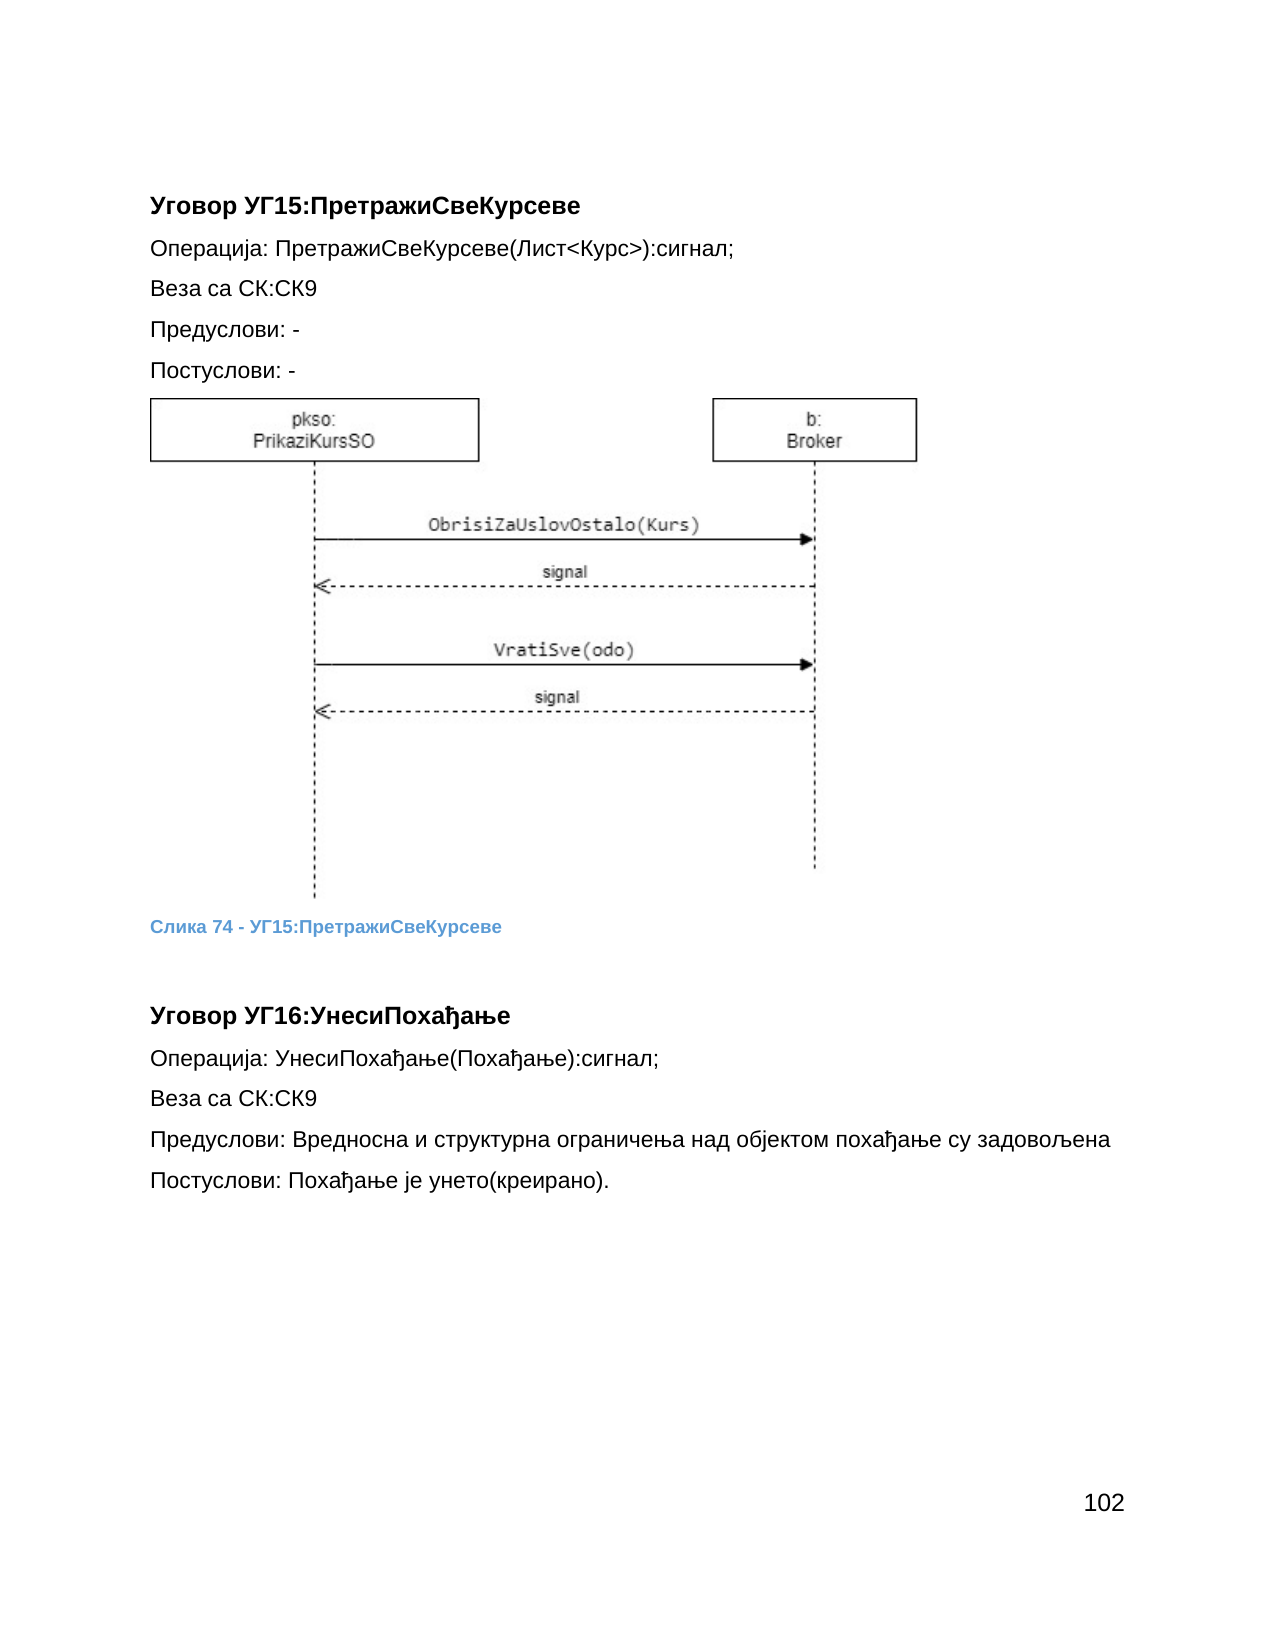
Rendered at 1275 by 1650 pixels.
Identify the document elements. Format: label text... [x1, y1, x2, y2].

text Операција: УнесиПохађање(Похађање):сигнал; [150, 1044, 1125, 1071]
text Постуслови: - [150, 357, 1125, 384]
subtitle Уговор УГ15:ПретражиСвеКурсеве [150, 191, 1125, 220]
text Предуслови: Вредносна и структурна ограничења над објектом похађање су задовољена [150, 1126, 1125, 1153]
text Слика 74 - УГ15:ПретражиСвеКурсеве [150, 916, 1125, 937]
picture [150, 398, 919, 902]
subtitle Уговор УГ16:УнесиПохађање [150, 1001, 1125, 1030]
text Постуслови: Похађање је унето(креирано). [150, 1167, 1125, 1194]
text Предуслови: - [150, 316, 1125, 343]
text Веза са СК:СК9 [150, 1085, 1125, 1112]
text Веза са СК:СК9 [150, 275, 1125, 302]
text Операција: ПретражиСвеКурсеве(Лист<Курс>):сигнал; [150, 234, 1125, 261]
